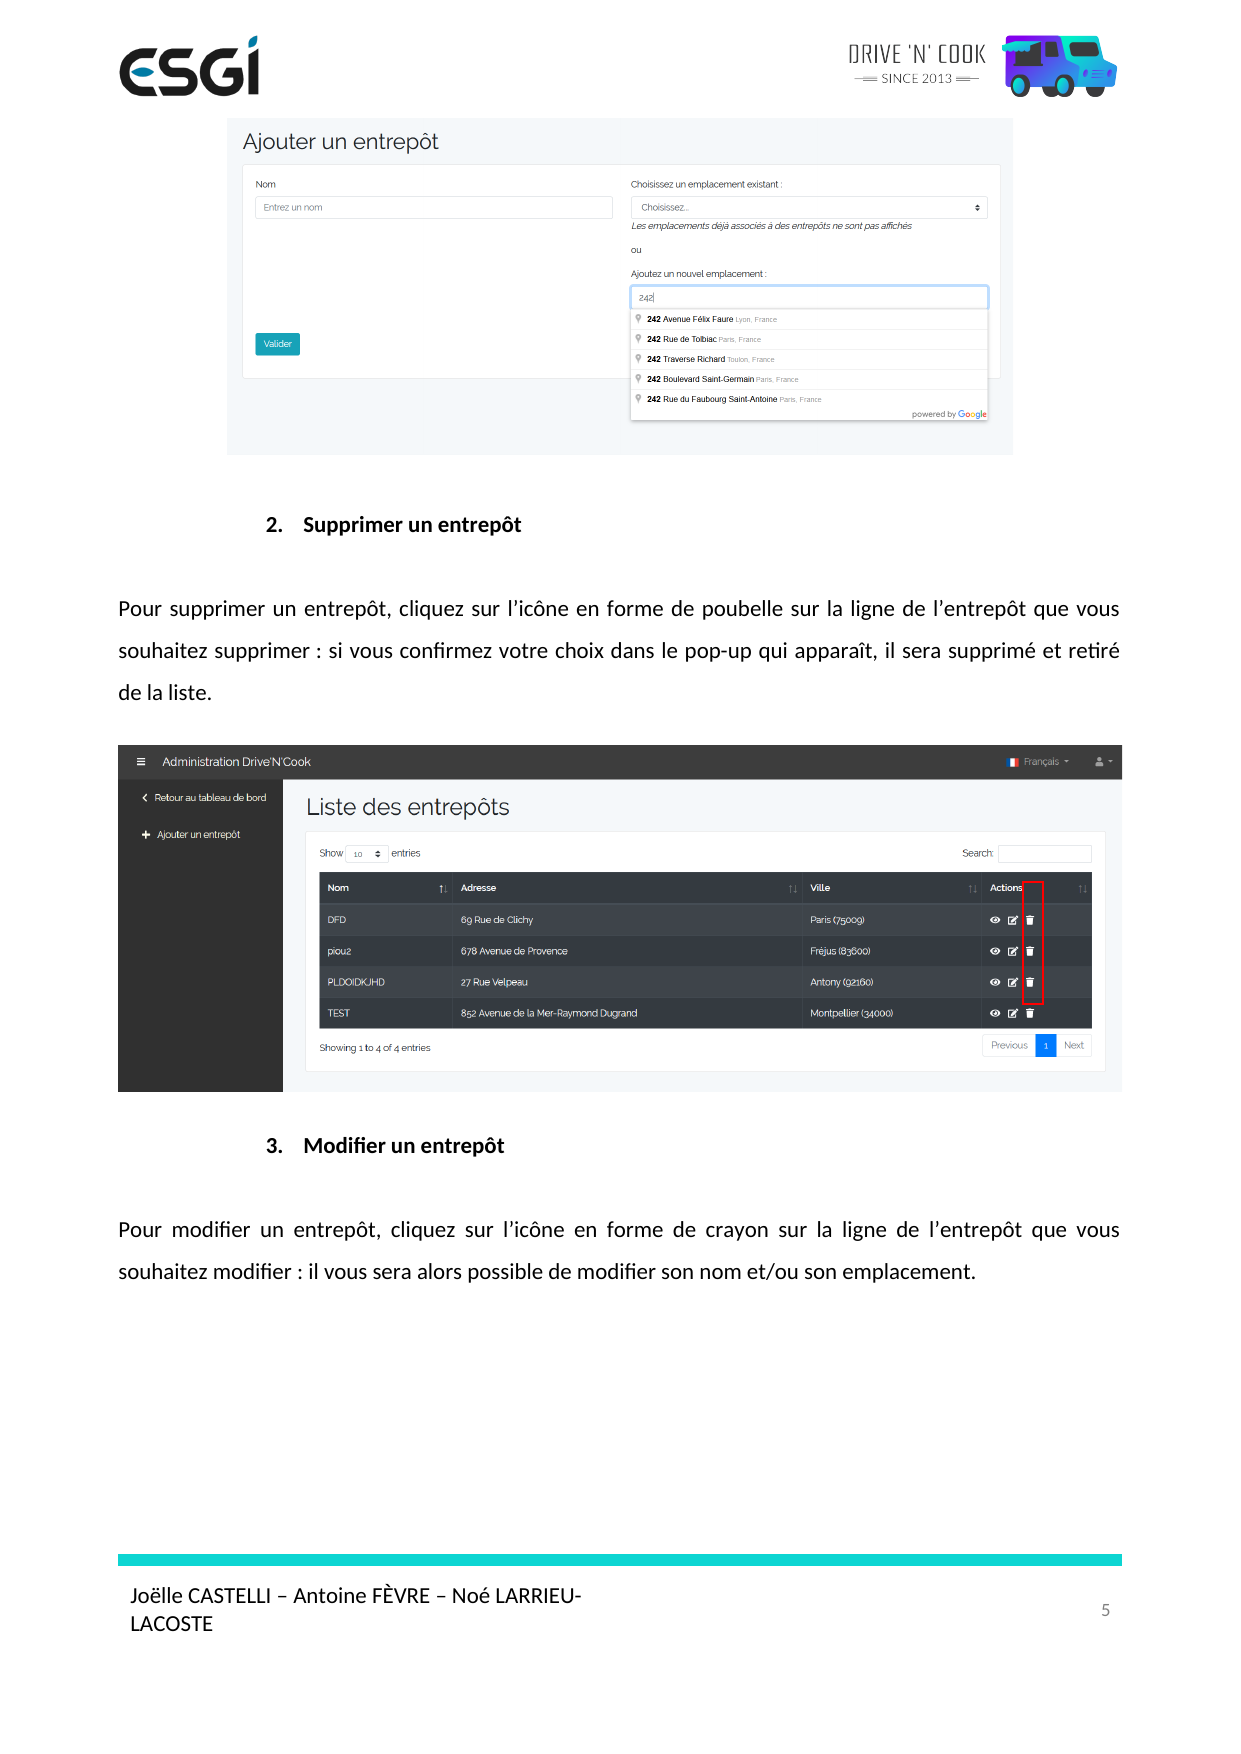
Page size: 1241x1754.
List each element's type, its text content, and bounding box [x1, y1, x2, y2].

picture [837, 40, 996, 91]
picture [227, 118, 1014, 455]
text Pour modifier un entrepôt, cliquez sur l’icône en forme de crayon sur la ligne de l’entrepôt que vous souhaitez modifier : il vous sera alors possible de modifier son nom et/ou son emplacement. [118, 1215, 1122, 1285]
list Modifier un entrepôt [266, 1131, 1122, 1159]
text Pour supprimer un entrepôt, cliquez sur l’icône en forme de poubelle sur la ligne de l’entrepôt que vous souhaitez supprimer : si vous confirmez votre choix dans le pop-up qui apparaît, il sera supprimé et retiré de la liste. [118, 594, 1122, 706]
picture [118, 35, 259, 98]
picture [118, 745, 1123, 1092]
picture [997, 30, 1122, 101]
list Supprimer un entrepôt [266, 510, 1122, 538]
